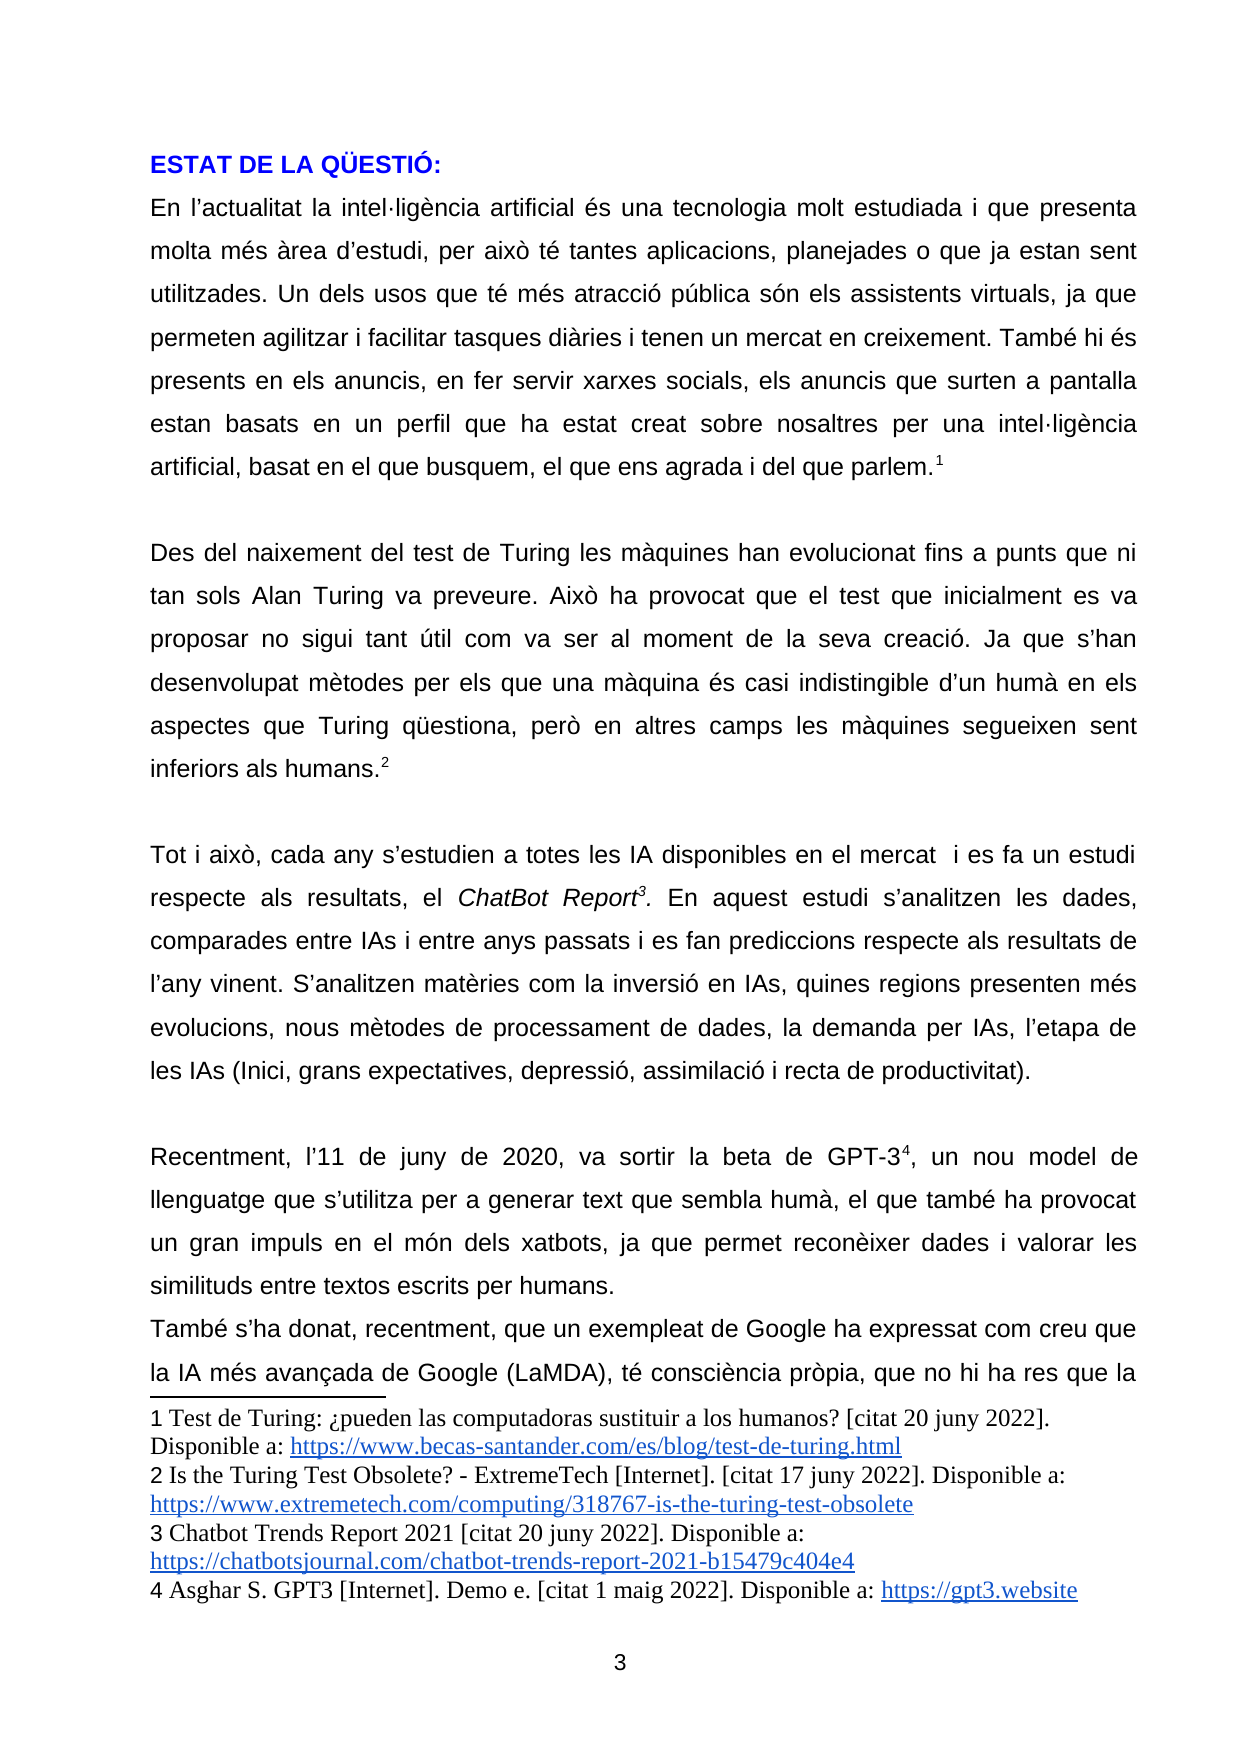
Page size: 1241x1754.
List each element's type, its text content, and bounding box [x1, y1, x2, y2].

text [150, 1314, 1139, 1386]
text Tot i això, cada any s’estudien a totes les IA disponibles en el mercat i es fa un estudi respecte als resultats, el ChatBot Report. En aquest estudi s’analitzen les dades, comparades entre IAs i entre anys passats i es fan prediccions respecte als resultats de l’any vinent. S’analitzen matèries com la inversió en IAs, quines regions presenten més evolucions, nous mètodes de processament de dades, la demanda per IAs, l’etapa de les IAs (Inici, grans expectatives, depressió, assimilació i recta de productivitat). [150, 840, 1139, 1084]
text Des del naixement del test de Turing les màquines han evolucionat fins a punts que ni tan sols Alan Turing va preveure. Això ha provocat que el test que inicialment es va proposar no sigui tant útil com va ser al moment de la seva creació. Ja que s’han desenvolupat mètodes per els que una màquina és casi indistingible d’un humà en els aspectes que Turing qüestiona, però en altres camps les màquines segueixen sent inferiors als humans. [150, 538, 1139, 782]
text En l’actualitat la intel·ligència artificial és una tecnologia molt estudiada i que presenta molta més àrea d’estudi, per això té tantes aplicacions, planejades o que ja estan sent utilitzades. Un dels usos que té més atracció pública són els assistents virtuals, ja que permeten agilitzar i facilitar tasques diàries i tenen un mercat en creixement. També hi és presents en els anuncis, en fer servir xarxes socials, els anuncis que surten a pantalla estan basats en un perfil que ha estat creat sobre nosaltres per una intel·ligència artificial, basat en el que busquem, el que ens agrada i del que parlem. [150, 193, 1139, 481]
text ESTAT DE LA QÜESTIÓ: [150, 150, 1139, 179]
text Recentment, l’11 de juny de 2020, va sortir la beta de GPT-3, un nou model de llenguatge que s’utilitza per a generar text que sembla humà, el que també ha provocat un gran impuls en el món dels xatbots, ja que permet reconèixer dades i valorar les similituds entre textos escrits per humans. [150, 1142, 1139, 1300]
